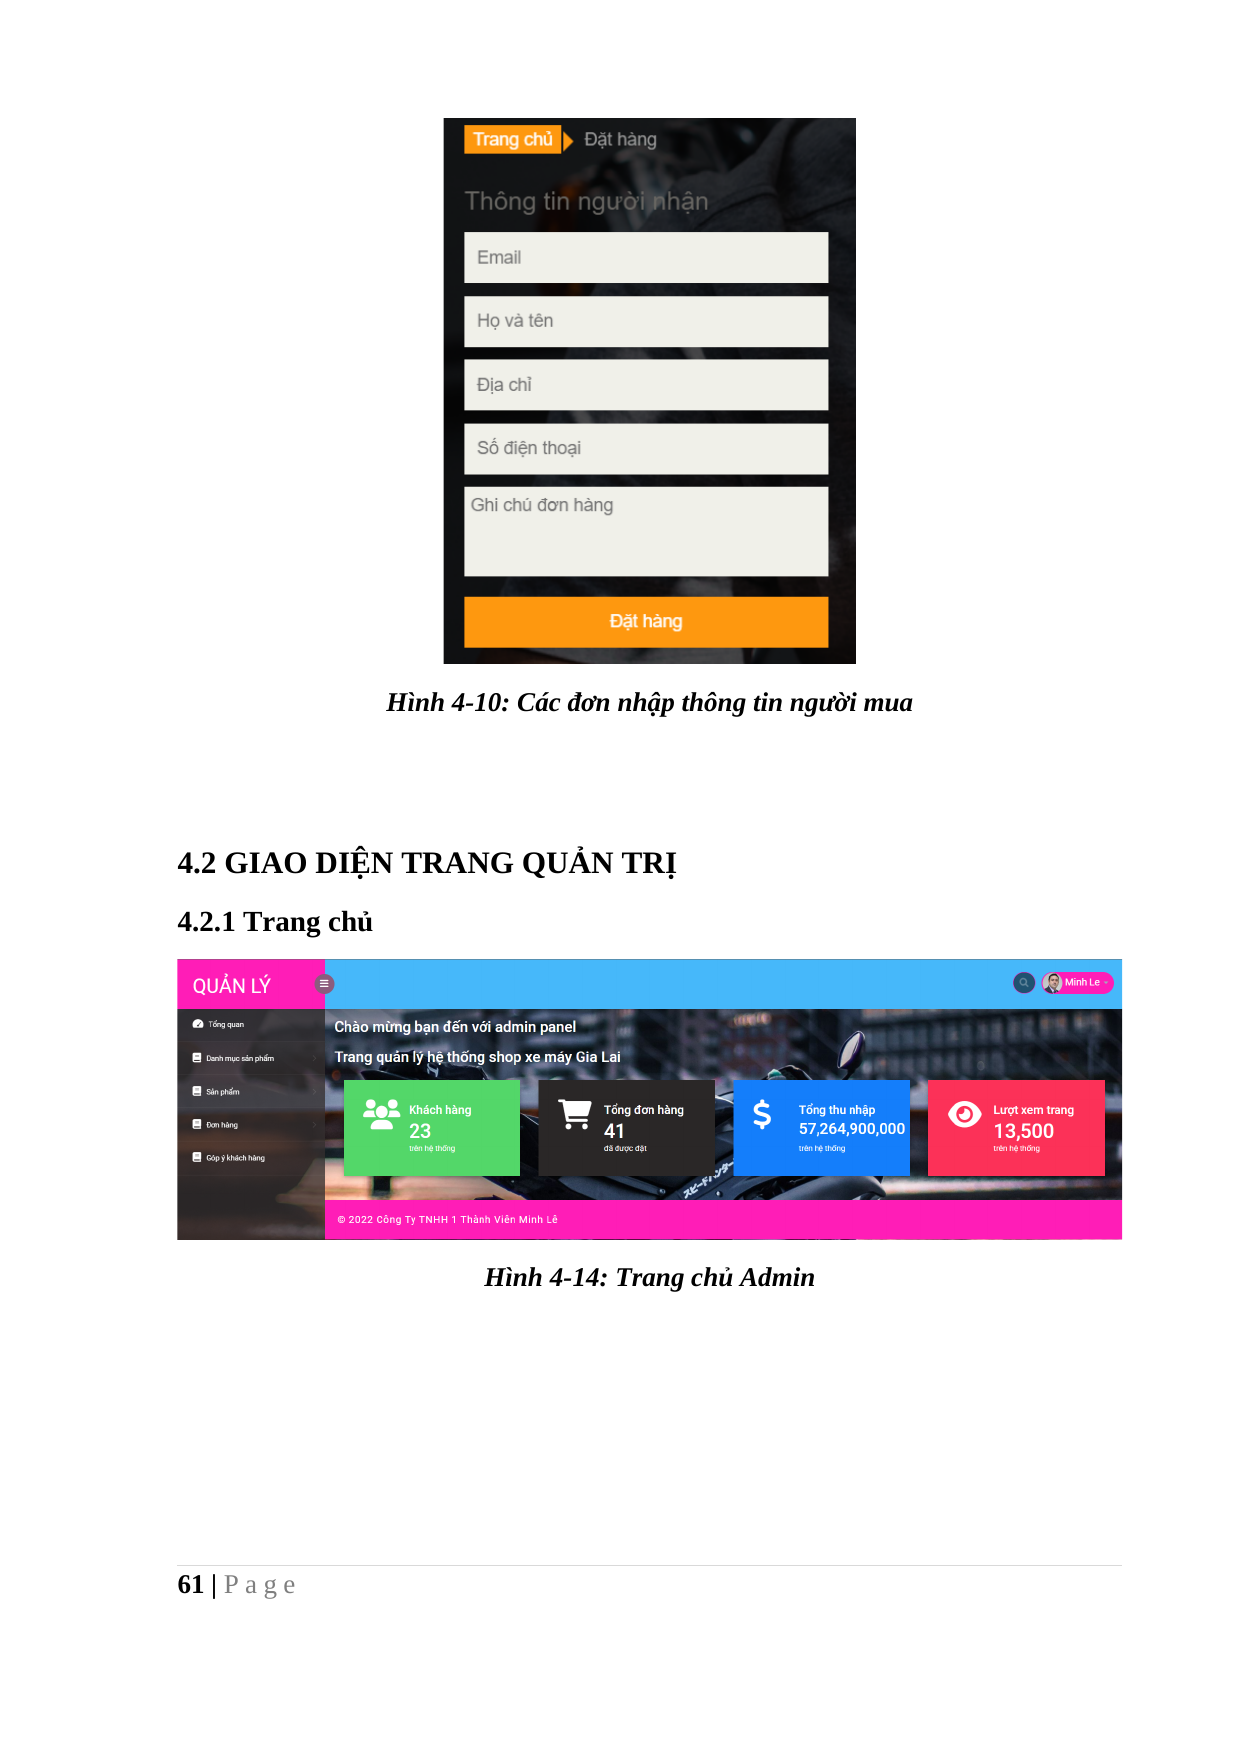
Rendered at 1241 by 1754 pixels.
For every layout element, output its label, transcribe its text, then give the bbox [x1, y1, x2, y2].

picture [177, 959, 1123, 1240]
picture [443, 118, 856, 664]
text Hình 4-10: Các đơn nhập thông tin người mua [177, 686, 1122, 717]
text 4.2 GIAO DIỆN TRANG QUẢN TRỊ [177, 844, 1122, 881]
text 4.2.1 Trang chủ [177, 904, 1122, 937]
